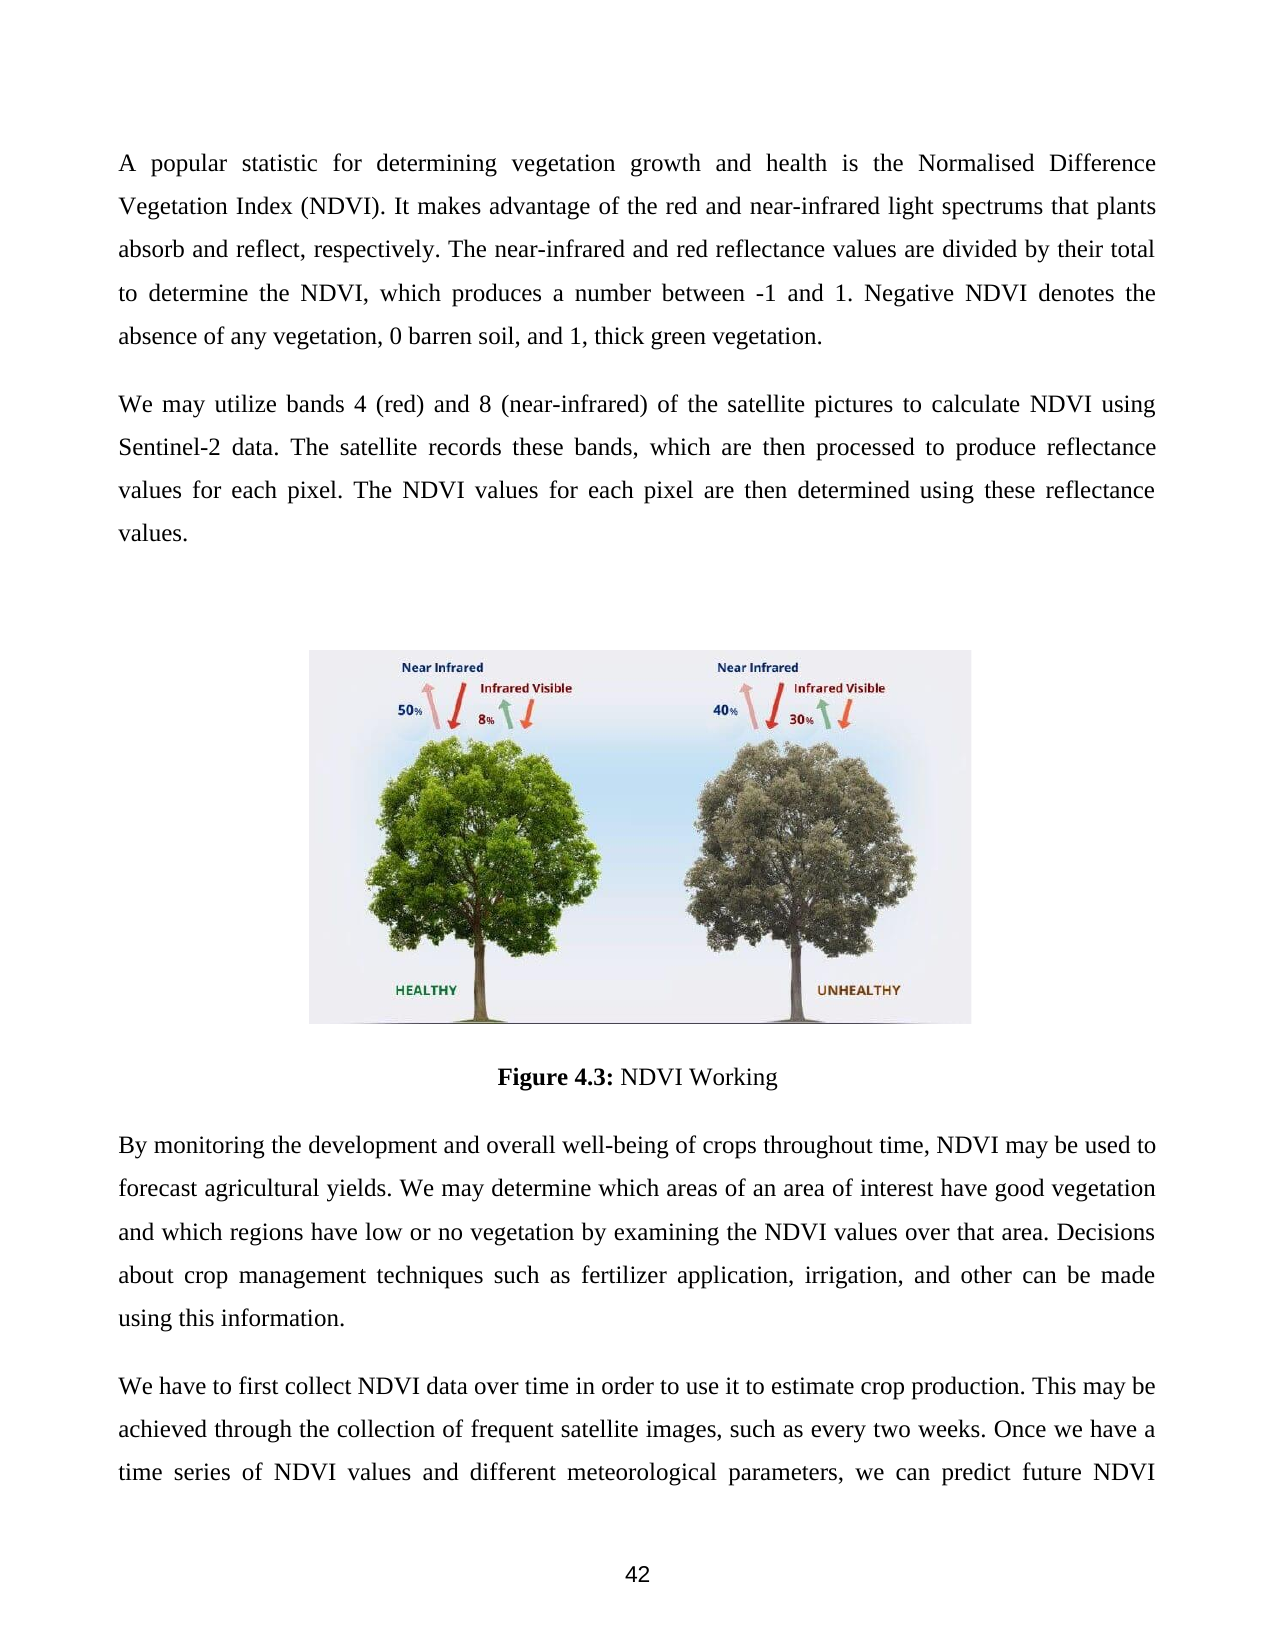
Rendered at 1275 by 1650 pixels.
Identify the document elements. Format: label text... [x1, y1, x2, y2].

picture [309, 650, 972, 1024]
text We may utilize bands 4 (red) and 8 (near-infrared) of the satellite pictures to calculate NDVI using Sentinel-2 data. The satellite records these bands, which are then processed to produce reflectance values for each pixel. The NDVI values for each pixel are then determined using these reflectance values. [118, 389, 1157, 547]
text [118, 1371, 1157, 1486]
text By monitoring the development and overall well-being of crops throughout time, NDVI may be used to forecast agricultural yields. We may determine which areas of an area of interest have good vegetation and which regions have low or no vegetation by examining the NDVI values over that area. Decisions about crop management techniques such as fertilizer application, irrigation, and other can be made using this information. [118, 1130, 1157, 1332]
text A popular statistic for determining vegetation growth and health is the Normalised Difference Vegetation Index (NDVI). It makes advantage of the red and near-infrared light spectrums that plants absorb and reflect, respectively. The near-infrared and red reflectance values are divided by their total to determine the NDVI, which produces a number between -1 and 1. Negative NDVI denotes the absence of any vegetation, 0 barren soil, and 1, thick green vegetation. [118, 148, 1157, 349]
text Figure 4.3: NDVI Working [118, 1062, 1157, 1091]
